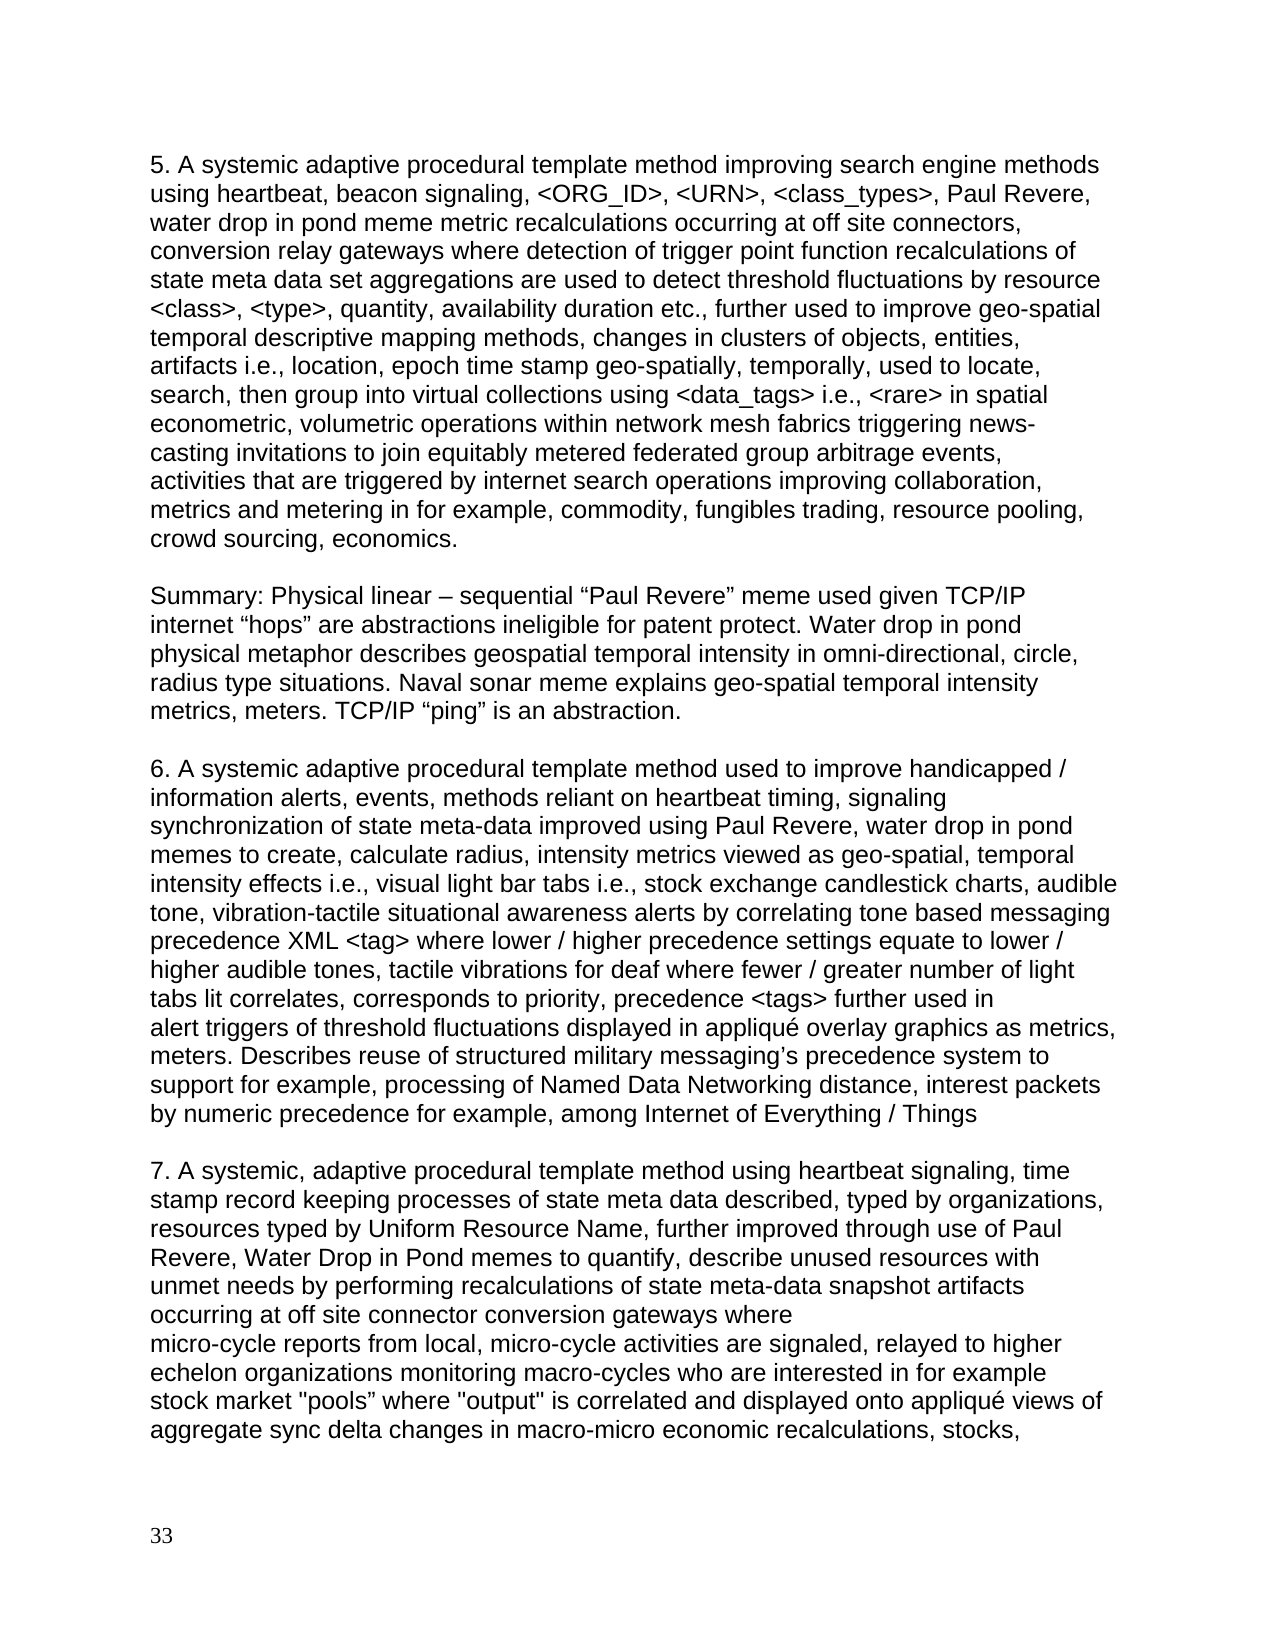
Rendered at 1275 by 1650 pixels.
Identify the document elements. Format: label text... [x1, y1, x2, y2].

text alert triggers of threshold fluctuations displayed in appliqué overlay graphics as metrics, meters. Describes reuse of structured military messaging’s precedence system to support for example, processing of Named Data Networking distance, interest packets by numeric precedence for example, among Internet of Everything / Things [150, 1012, 1125, 1127]
text 6. A systemic adaptive procedural template method used to improve handicapped / information alerts, events, methods reliant on heartbeat timing, signaling synchronization of state meta-data improved using Paul Revere, water drop in pond memes to create, calculate radius, intensity metrics viewed as geo-spatial, temporal intensity effects i.e., visual light bar tabs i.e., stock exchange candlestick charts, audible tone, vibration-tactile situational awareness alerts by correlating tone based messaging precedence XML <tag> where lower / higher precedence settings equate to lower / higher audible tones, tactile vibrations for deaf where fewer / greater number of light tabs lit correlates, corresponds to priority, precedence <tags> further used in [150, 754, 1125, 1012]
text 5. A systemic adaptive procedural template method improving search engine methods using heartbeat, beacon signaling, <ORG_ID>, <URN>, <class_types>, Paul Revere, water drop in pond meme metric recalculations occurring at off site connectors, conversion relay gateways where detection of trigger point function recalculations of state meta data set aggregations are used to detect threshold fluctuations by resource <class>, <type>, quantity, availability duration etc., further used to improve geo-spatial temporal descriptive mapping methods, changes in clusters of objects, entities, artifacts i.e., location, epoch time stamp geo-spatially, temporally, used to locate, search, then group into virtual collections using <data_tags> i.e., <rare> in spatial econometric, volumetric operations within network mesh fabrics triggering news-casting invitations to join equitably metered federated group arbitrage events, activities that are triggered by internet search operations improving collaboration, metrics and metering in for example, commodity, fungibles trading, resource pooling, crowd sourcing, economics. [150, 150, 1106, 552]
text Summary: Physical linear – sequential “Paul Revere” meme used given TCP/IP internet “hops” are abstractions ineligible for patent protect. Water drop in pond physical metaphor describes geospatial temporal intensity in omni-directional, circle, radius type situations. Naval sonar meme explains geo-spatial temporal intensity metrics, meters. TCP/IP “ping” is an abstraction. [150, 581, 1106, 725]
text 7. A systemic, adaptive procedural template method using heartbeat signaling, time stamp record keeping processes of state meta data described, typed by organizations, resources typed by Uniform Resource Name, further improved through use of Paul Revere, Water Drop in Pond memes to quantify, describe unused resources with unmet needs by performing recalculations of state meta-data snapshot artifacts occurring at off site connector conversion gateways where [150, 1156, 1109, 1329]
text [150, 1329, 1109, 1444]
